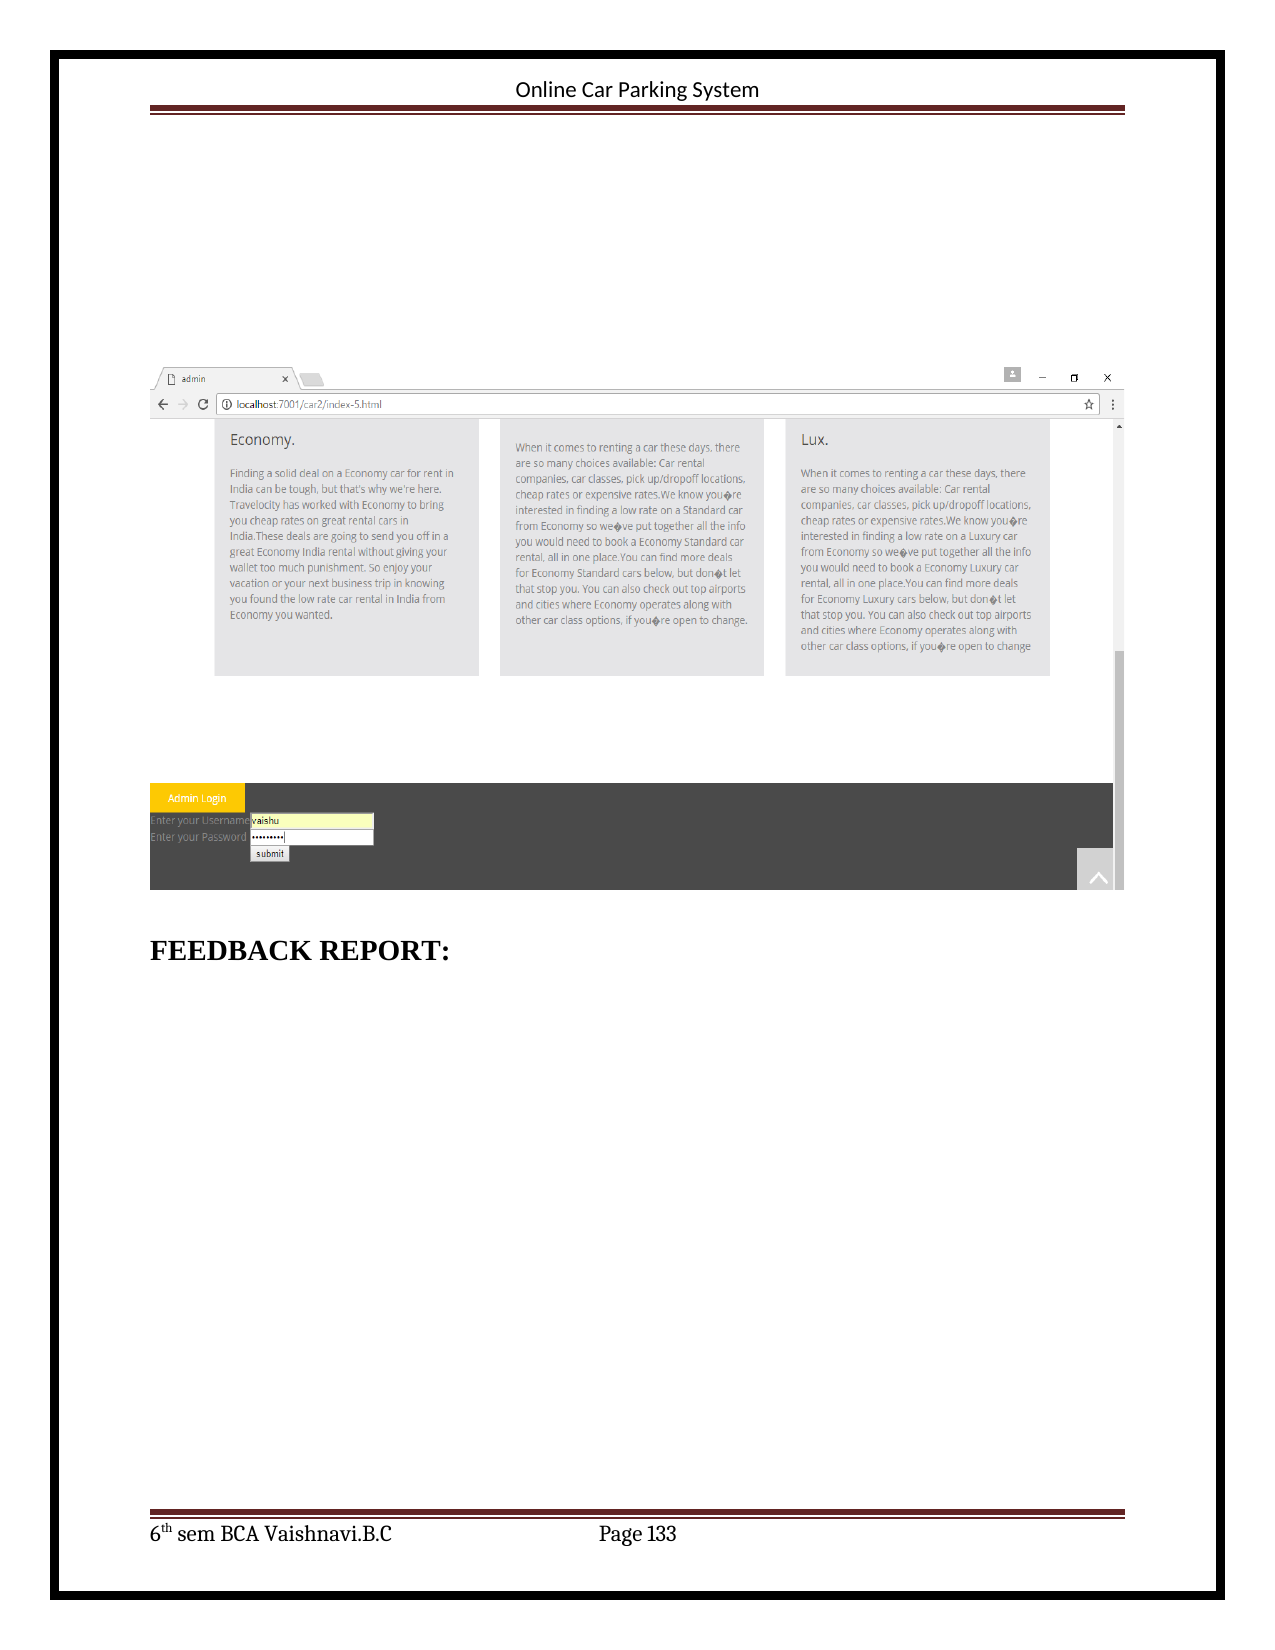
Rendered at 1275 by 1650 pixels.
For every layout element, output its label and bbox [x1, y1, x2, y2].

picture [150, 367, 1125, 890]
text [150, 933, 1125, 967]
